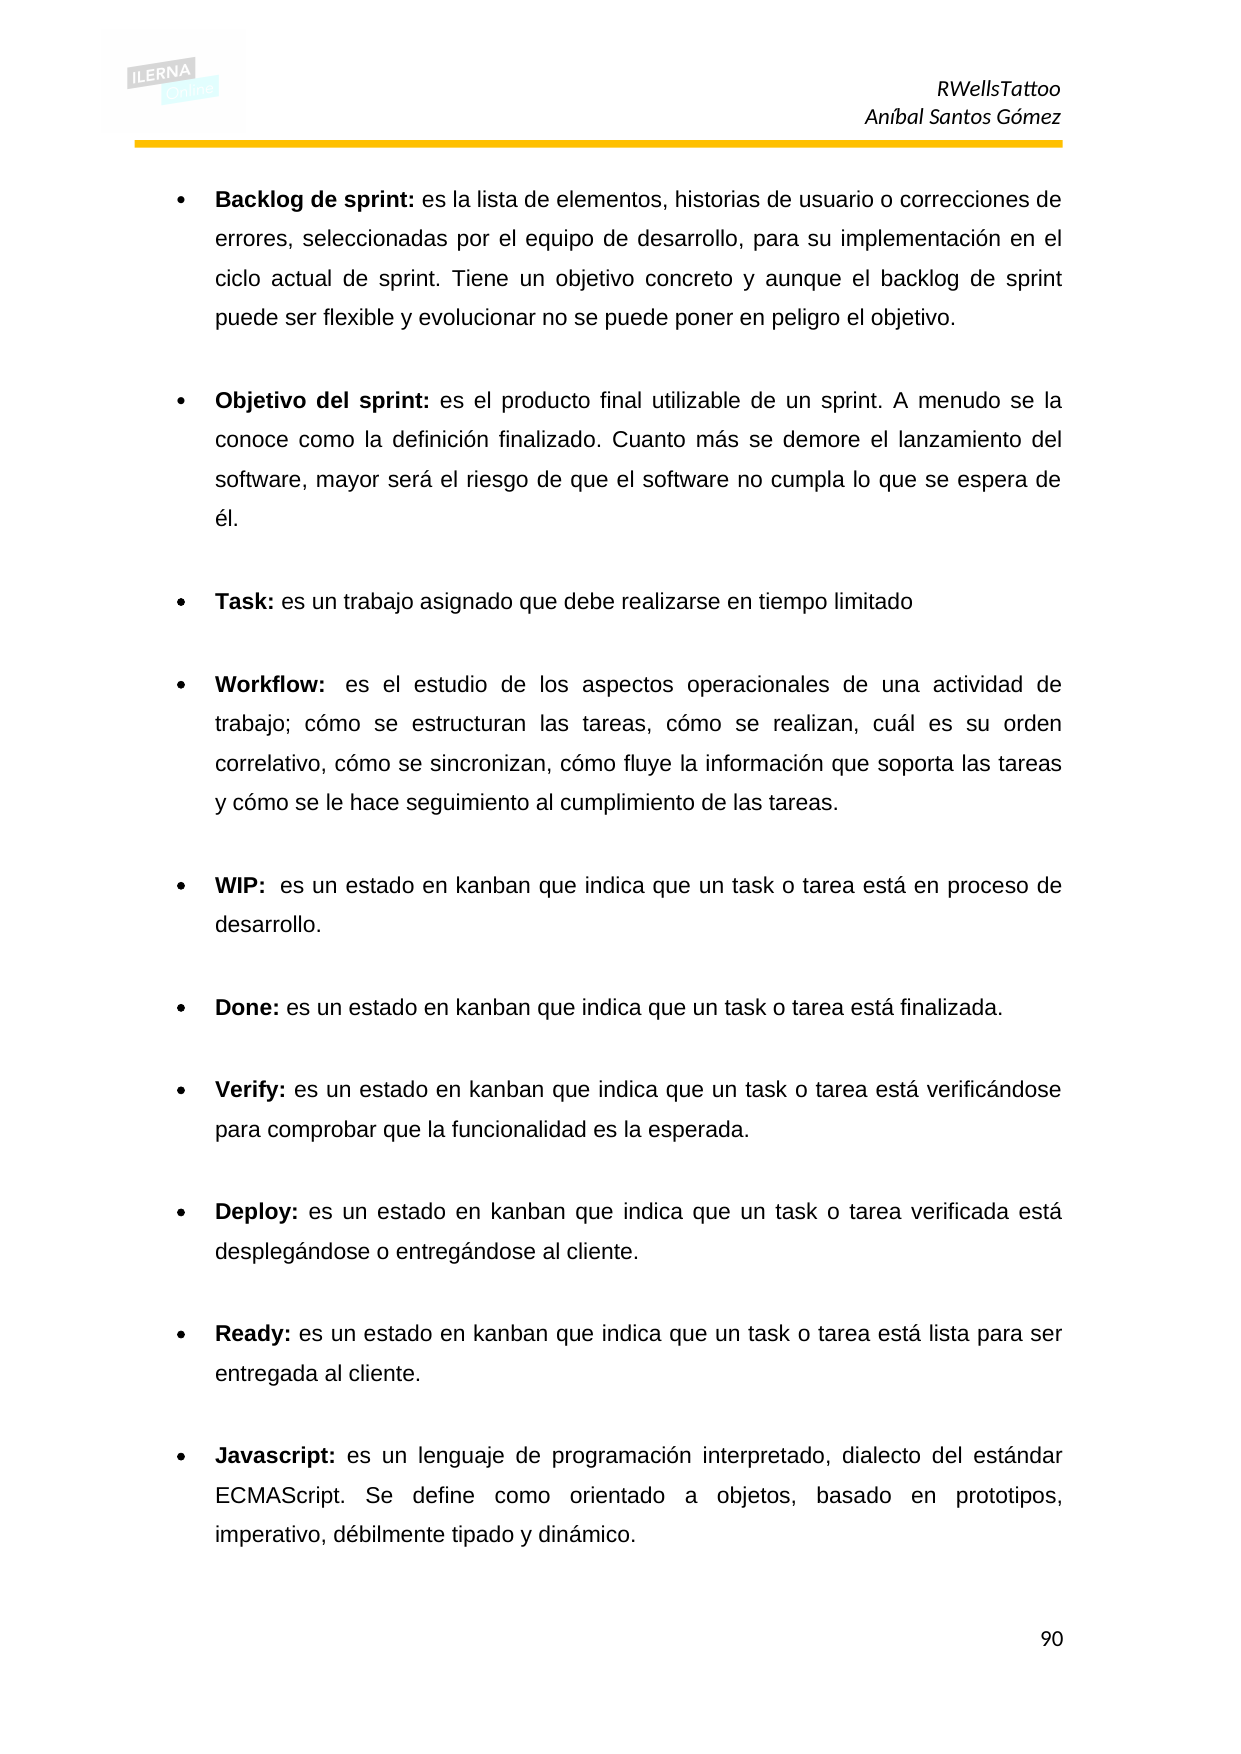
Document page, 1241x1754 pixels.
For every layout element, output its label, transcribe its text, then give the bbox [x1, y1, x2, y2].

list Ready: es un estado en kanban que indica que un task o tarea está lista para ser entregada al cliente. [177, 1320, 1063, 1386]
list Deploy: es un estado en kanban que indica que un task o tarea verificada está desplegándose o entregándose al cliente. [177, 1198, 1063, 1264]
list Objetivo del sprint: es el producto final utilizable de un sprint. A menudo se la conoce como la definición finalizado. Cuanto más se demore el lanzamiento del software, mayor será el riesgo de que el software no cumpla lo que se espera de él. [177, 387, 1063, 532]
list Workflow: es el estudio de los aspectos operacionales de una actividad de trabajo; cómo se estructuran las tareas, cómo se realizan, cuál es su orden correlativo, cómo se sincronizan, cómo fluye la información que soporta las tareas y cómo se le hace seguimiento al cumplimiento de las tareas. [177, 671, 1063, 815]
list WIP: es un estado en kanban que indica que un task o tarea está en proceso de desarrollo. [177, 872, 1063, 937]
list Verify: es un estado en kanban que indica que un task o tarea está verificándose para comprobar que la funcionalidad es la esperada. [177, 1076, 1063, 1142]
list Task: es un trabajo asignado que debe realizarse en tiempo limitado [177, 588, 1063, 614]
list Backlog de sprint: es la lista de elementos, historias de usuario o correcciones de errores, seleccionadas por el equipo de desarrollo, para su implementación en el ciclo actual de sprint. Tiene un objetivo concreto y aunque el backlog de sprint puede ser flexible y evolucionar no se puede poner en peligro el objetivo. [177, 186, 1063, 331]
list Javascript: es un lenguaje de programación interpretado, dialecto del estándar ECMAScript. Se define como orientado a objetos, basado en prototipos, imperativo, débilmente tipado y dinámico. [177, 1442, 1063, 1548]
list Done: es un estado en kanban que indica que un task o tarea está finalizada. [177, 994, 1063, 1020]
